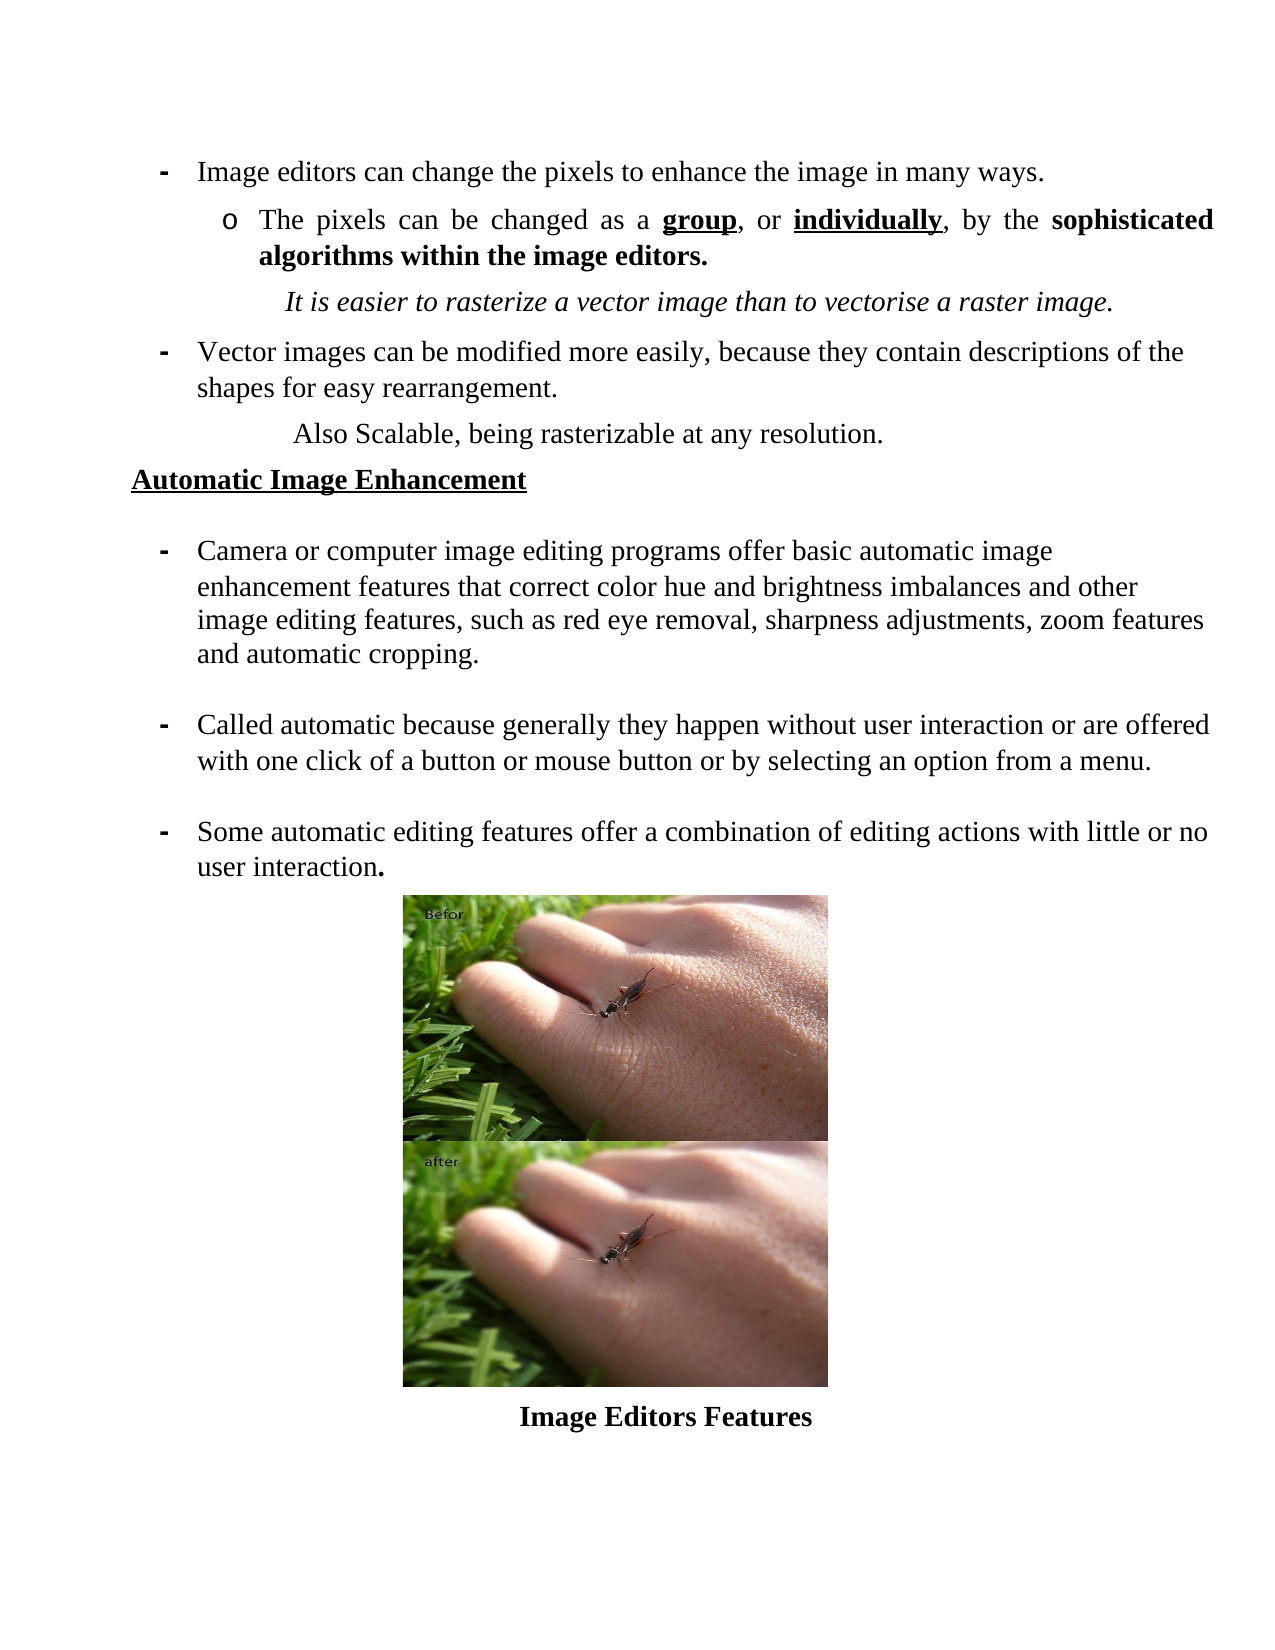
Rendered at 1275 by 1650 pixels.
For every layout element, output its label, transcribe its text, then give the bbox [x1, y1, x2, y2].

text Image Editors Features [206, 1399, 1125, 1433]
list Some automatic editing features offer a combination of editing actions with little or no user interaction. [159, 810, 1214, 883]
picture [402, 895, 828, 1387]
text Also Scalable, being rasterizable at any resolution. [169, 416, 1214, 449]
list Image editors can change the pixels to enhance the image in many ways. [159, 150, 1214, 190]
list Called automatic because generally they happen without user interaction or are offered with one click of a button or mouse button or by selecting an option from a menu. [159, 703, 1214, 776]
list The pixels can be changed as a group, or individually, by the sophisticated algorithms within the image editors. [221, 202, 1214, 272]
list Vector images can be modified more easily, because they contain descriptions of the shapes for easy rearrangement. [159, 330, 1214, 403]
list Camera or computer image editing programs offer basic automatic image enhancement features that correct color hue and brightness imbalances and other image editing features, such as red eye removal, sharpness adjustments, zoom features and automatic cropping. [159, 529, 1214, 669]
text Automatic Image Enhancement [131, 462, 1125, 496]
text It is easier to rasterize a vector image than to vectorise a raster image. [146, 284, 1214, 318]
